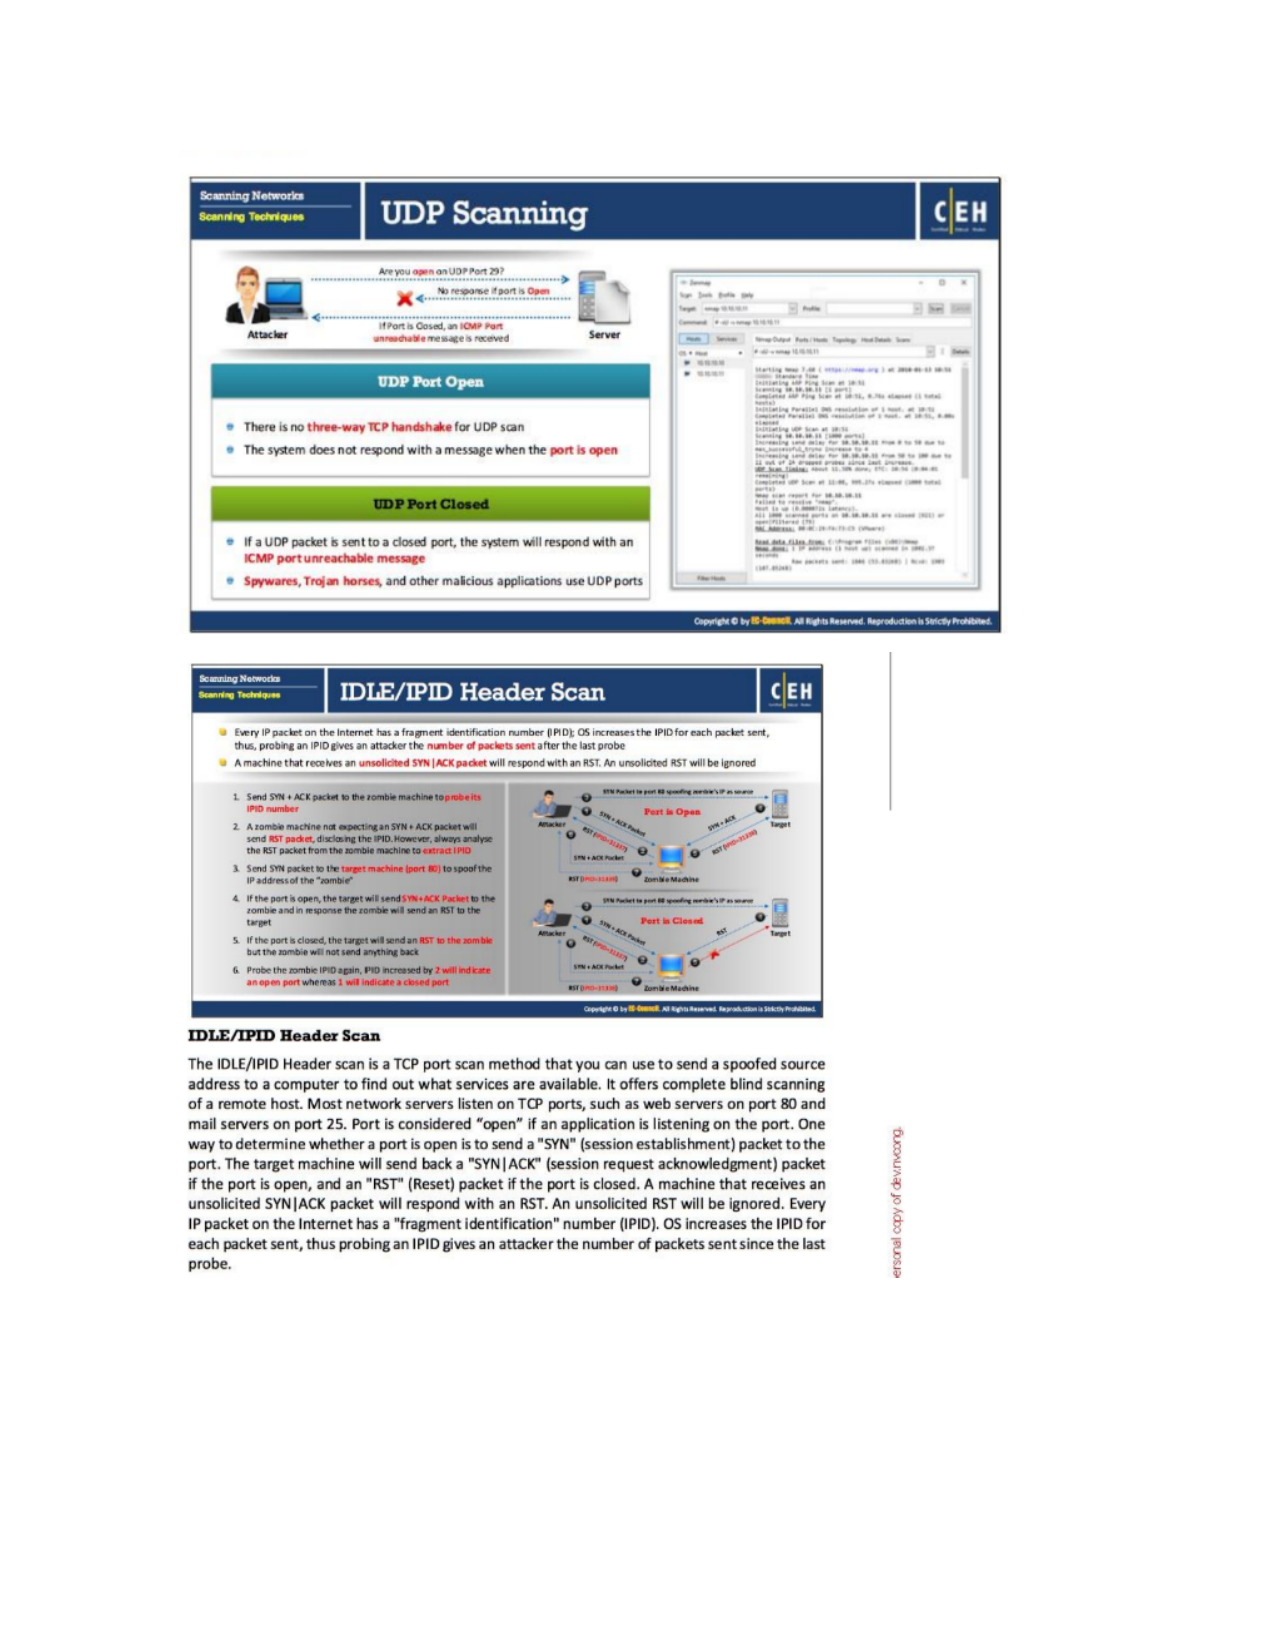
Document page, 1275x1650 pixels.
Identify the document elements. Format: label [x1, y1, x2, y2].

picture [150, 652, 905, 1278]
picture [150, 150, 1048, 634]
